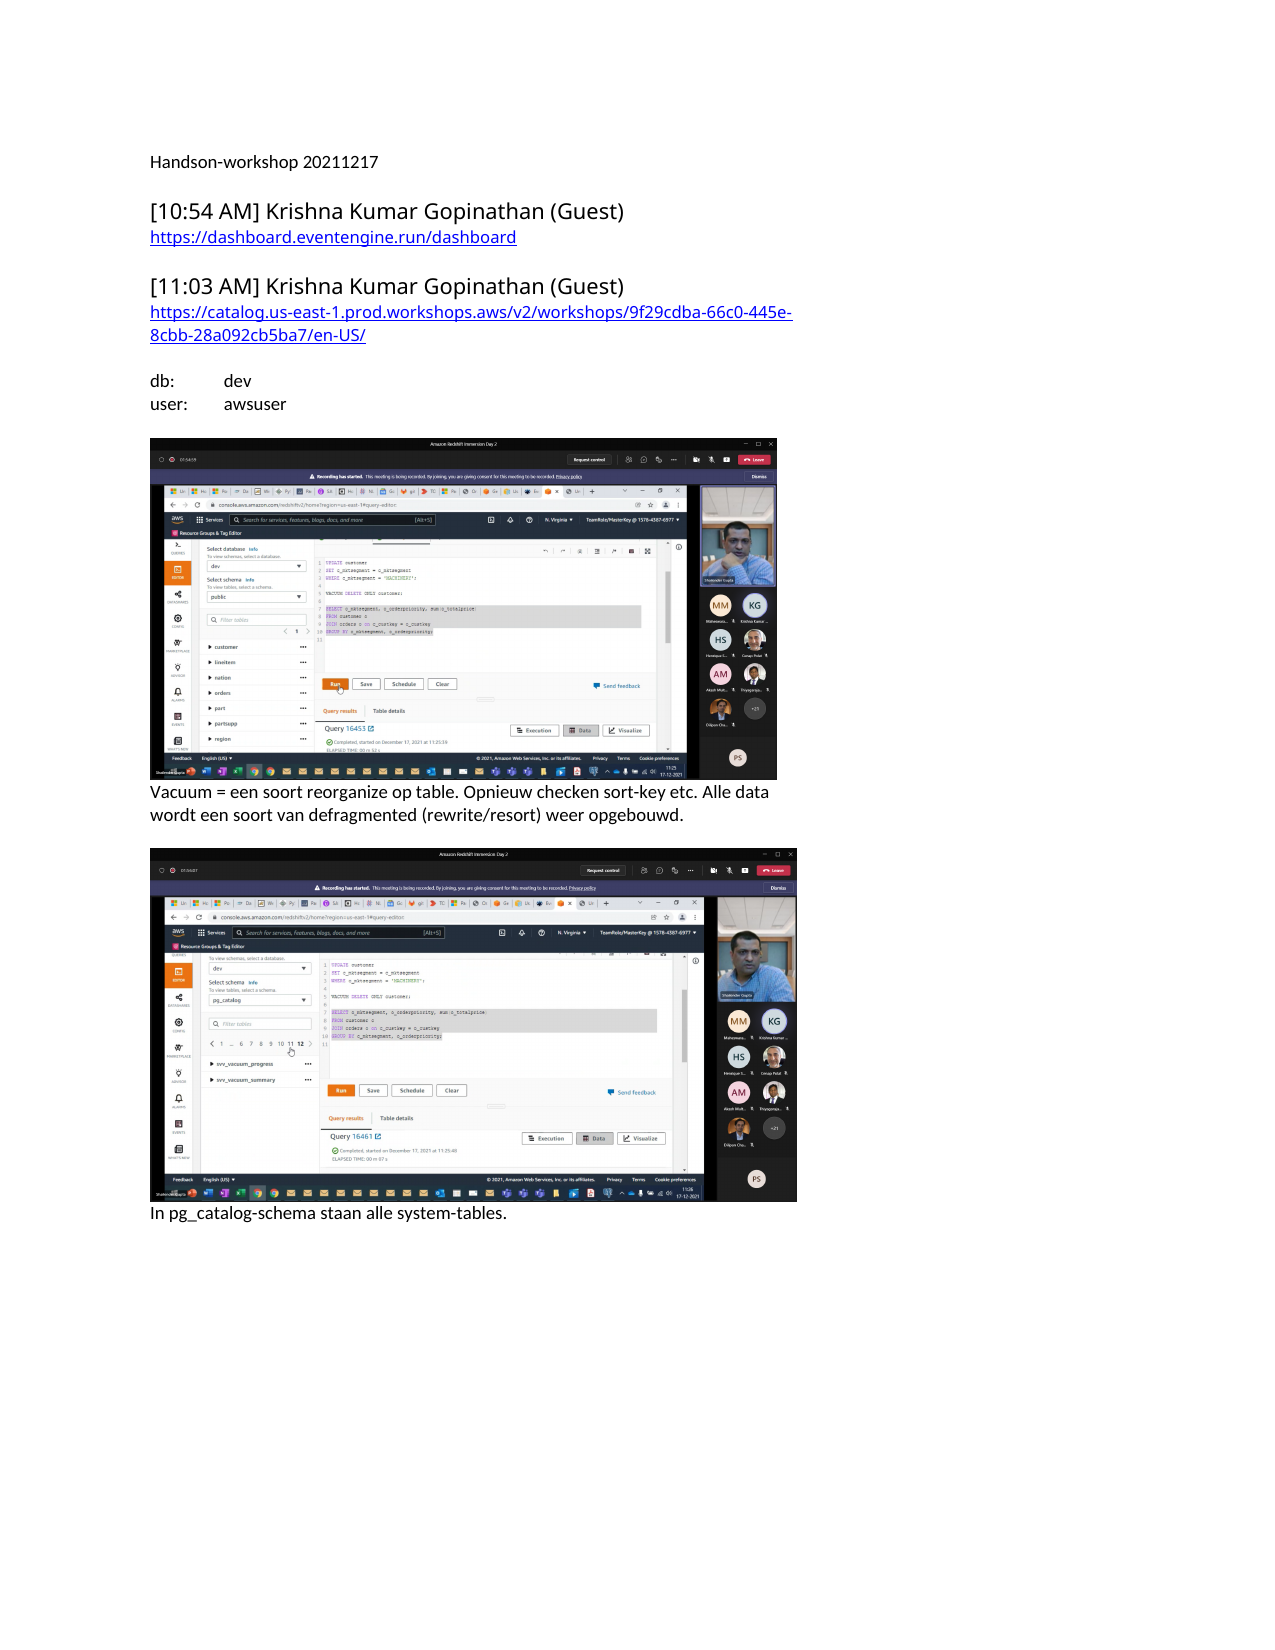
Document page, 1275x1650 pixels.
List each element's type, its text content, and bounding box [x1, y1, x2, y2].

text Vacuum = een soort reorganize op table. Opnieuw checken sort-key etc. Alle data wordt een soort van defragmented (rewrite/resort) weer opgebouwd. [150, 780, 797, 826]
picture [150, 438, 777, 780]
text [10:54 AM] Krishna Kumar Gopinathan (Guest) [150, 196, 797, 226]
text https://catalog.us-east-1.prod.workshops.aws/v2/workshops/9f29cdba-66c0-445e-8cbb-28a092cb5ba7/en-US/ [150, 301, 797, 346]
text Handson-workshop 20211217 [150, 150, 797, 173]
text user: awsuser [150, 392, 797, 415]
text [11:03 AM] Krishna Kumar Gopinathan (Guest) [150, 271, 797, 301]
text In pg_catalog-schema staan alle system-tables. [150, 1202, 797, 1224]
text https://dashboard.eventengine.run/dashboard [150, 226, 797, 248]
text db: dev [150, 369, 797, 392]
picture [150, 848, 797, 1202]
